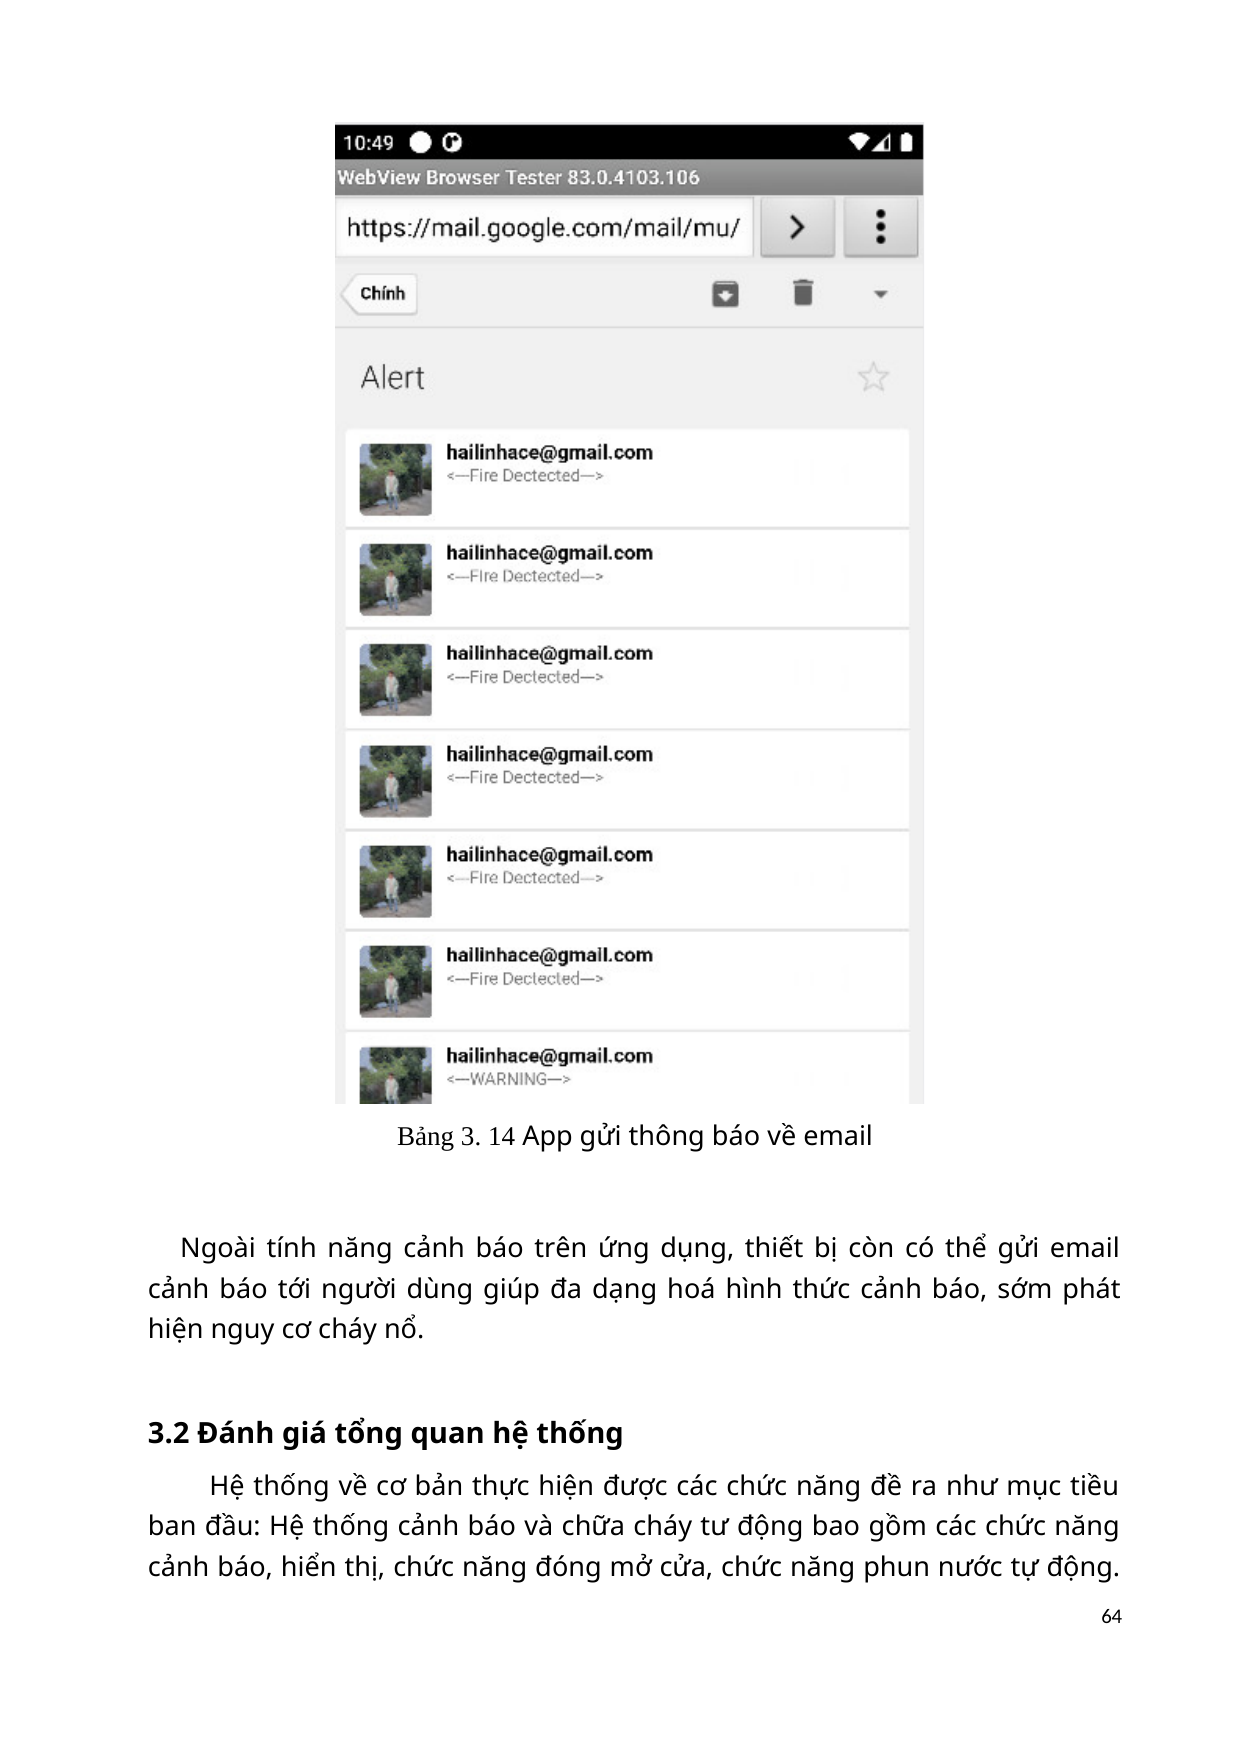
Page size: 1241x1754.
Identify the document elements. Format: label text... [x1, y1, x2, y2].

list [148, 1466, 1122, 1584]
text Bảng 3. 14 App gửi thông báo về email [148, 1117, 1122, 1153]
subtitle 3.2 Đánh giá tổng quan hệ thống [148, 1412, 1122, 1452]
picture [335, 122, 925, 1104]
text Ngoài tính năng cảnh báo trên ứng dụng, thiết bị còn có thể gửi email cảnh báo tới người dùng giúp đa dạng hoá hình thức cảnh báo, sớm phát hiện nguy cơ cháy nổ. [148, 1229, 1122, 1347]
